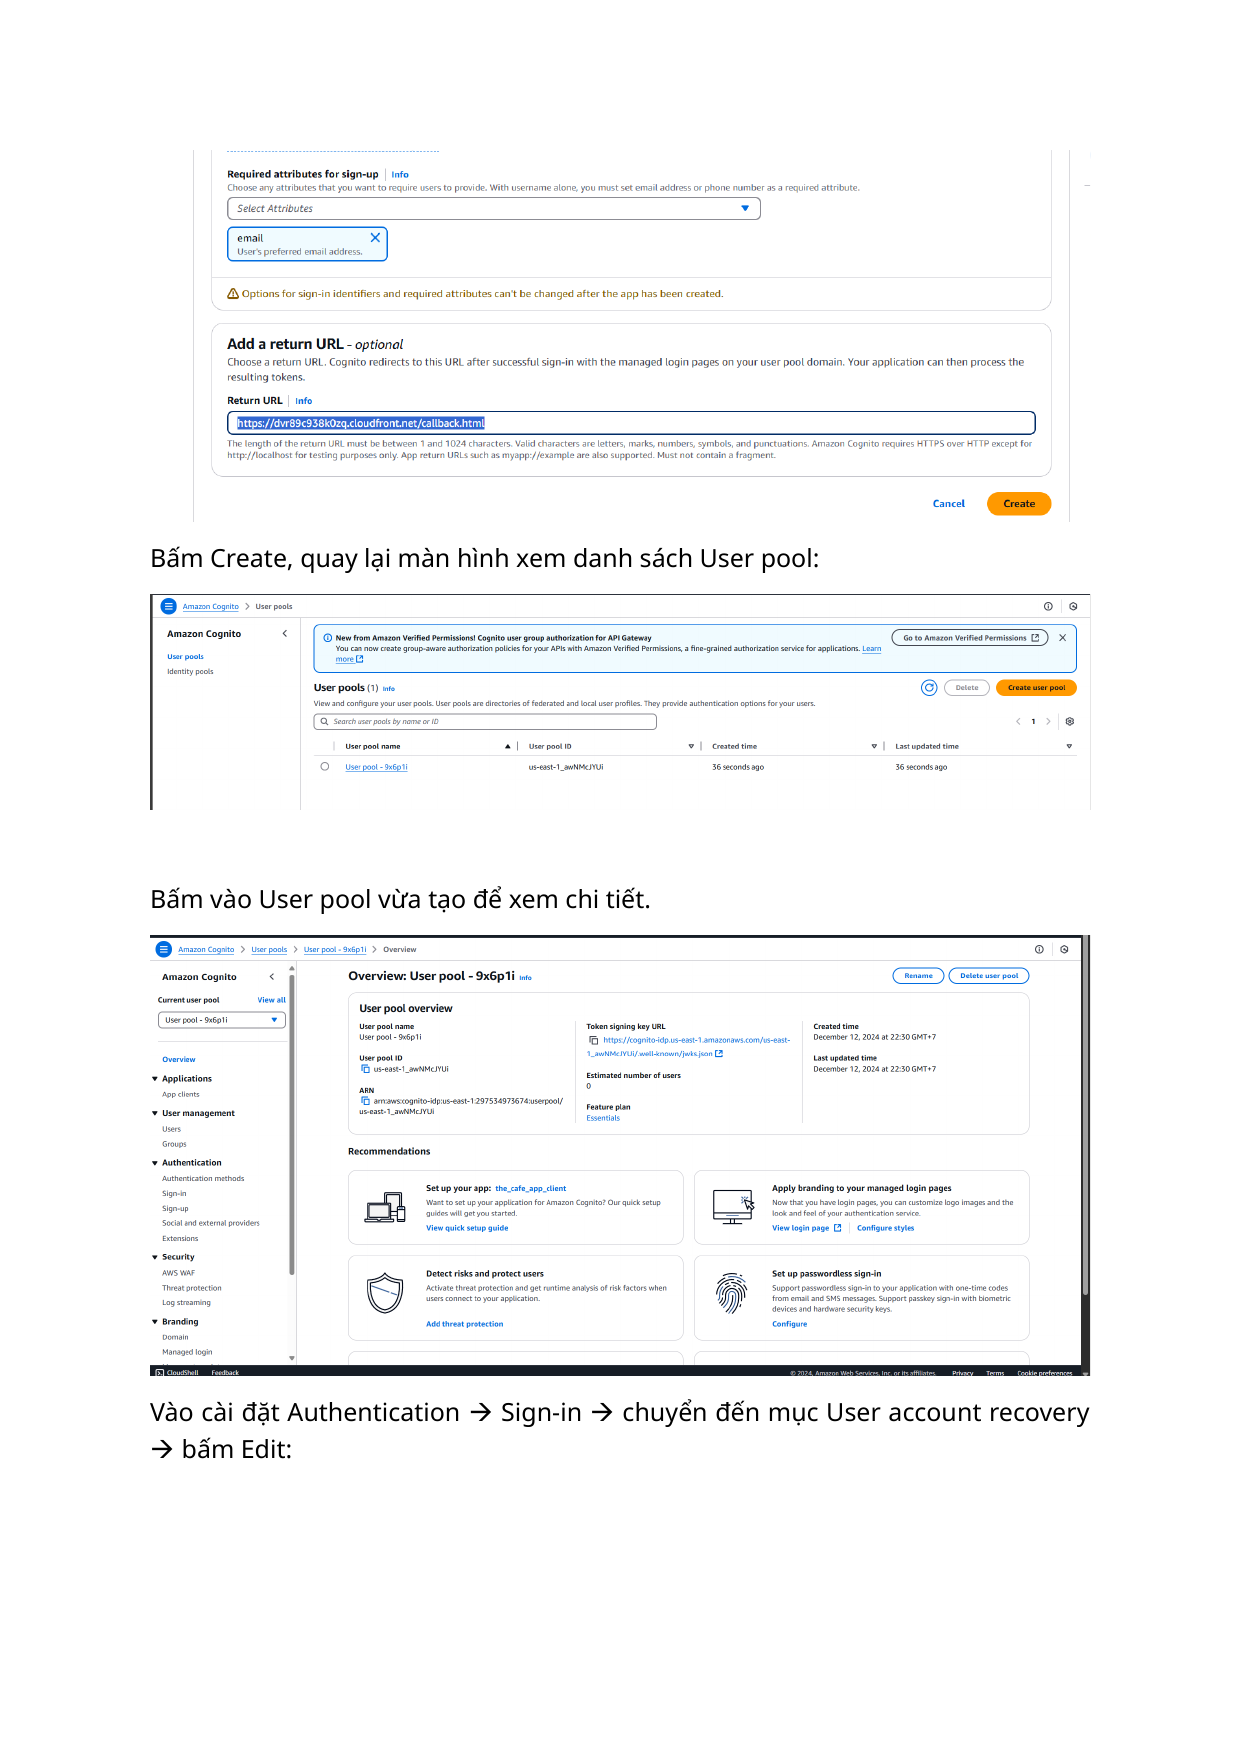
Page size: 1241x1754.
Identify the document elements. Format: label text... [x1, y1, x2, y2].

text Bấm Create, quay lại màn hình xem danh sách User pool: [150, 541, 1090, 575]
picture [150, 150, 1091, 522]
text Bấm vào User pool vừa tạo để xem chi tiết. [150, 882, 1090, 916]
picture [150, 935, 1091, 1376]
picture [150, 594, 1091, 810]
text Vào cài đặt Authentication Sign-in chuyển đến mục User account recovery bấm Edit: [150, 1395, 1090, 1466]
